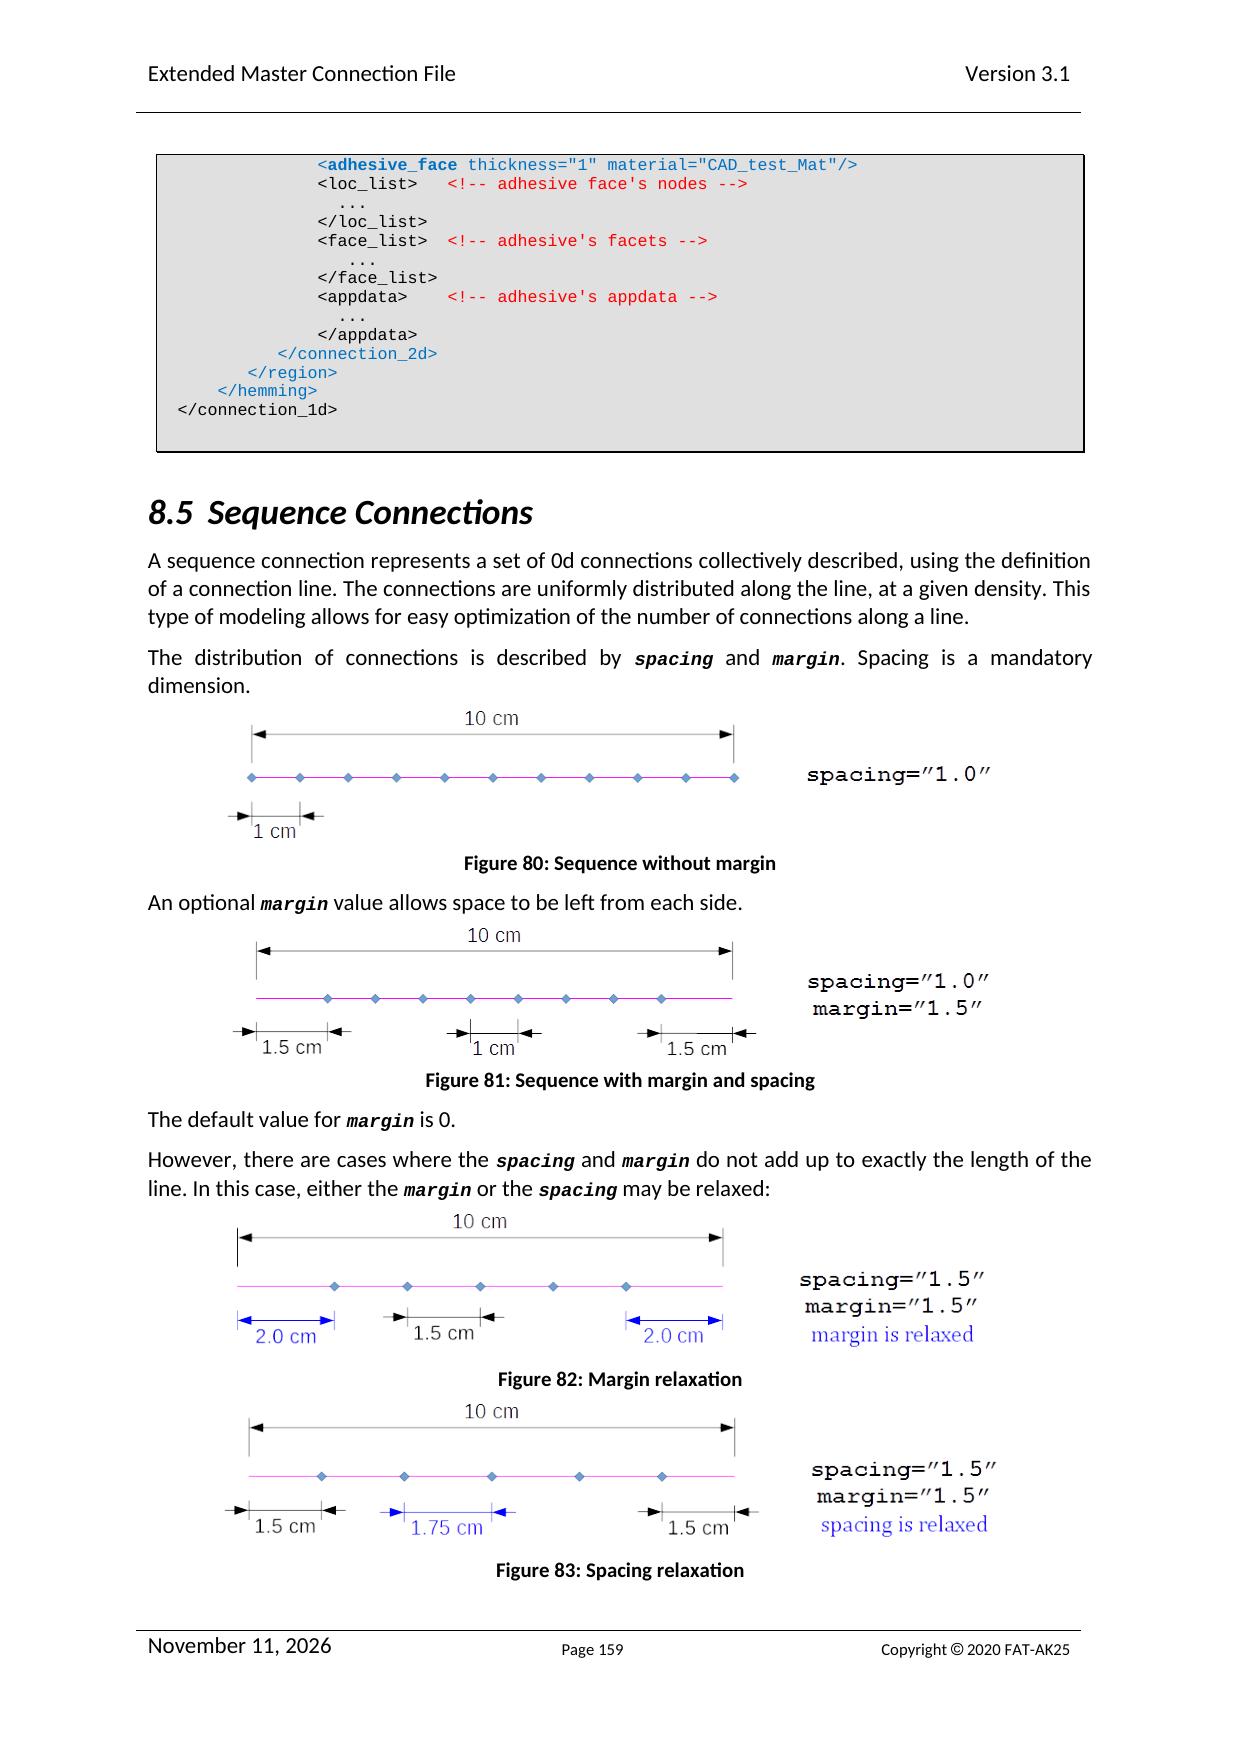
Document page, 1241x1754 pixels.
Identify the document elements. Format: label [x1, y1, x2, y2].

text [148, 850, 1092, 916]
picture [232, 928, 1008, 1055]
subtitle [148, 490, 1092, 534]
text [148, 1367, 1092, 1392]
picture [227, 711, 1013, 838]
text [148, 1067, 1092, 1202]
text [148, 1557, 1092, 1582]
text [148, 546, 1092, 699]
picture [224, 1404, 1016, 1545]
picture [237, 1214, 1004, 1355]
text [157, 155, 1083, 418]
